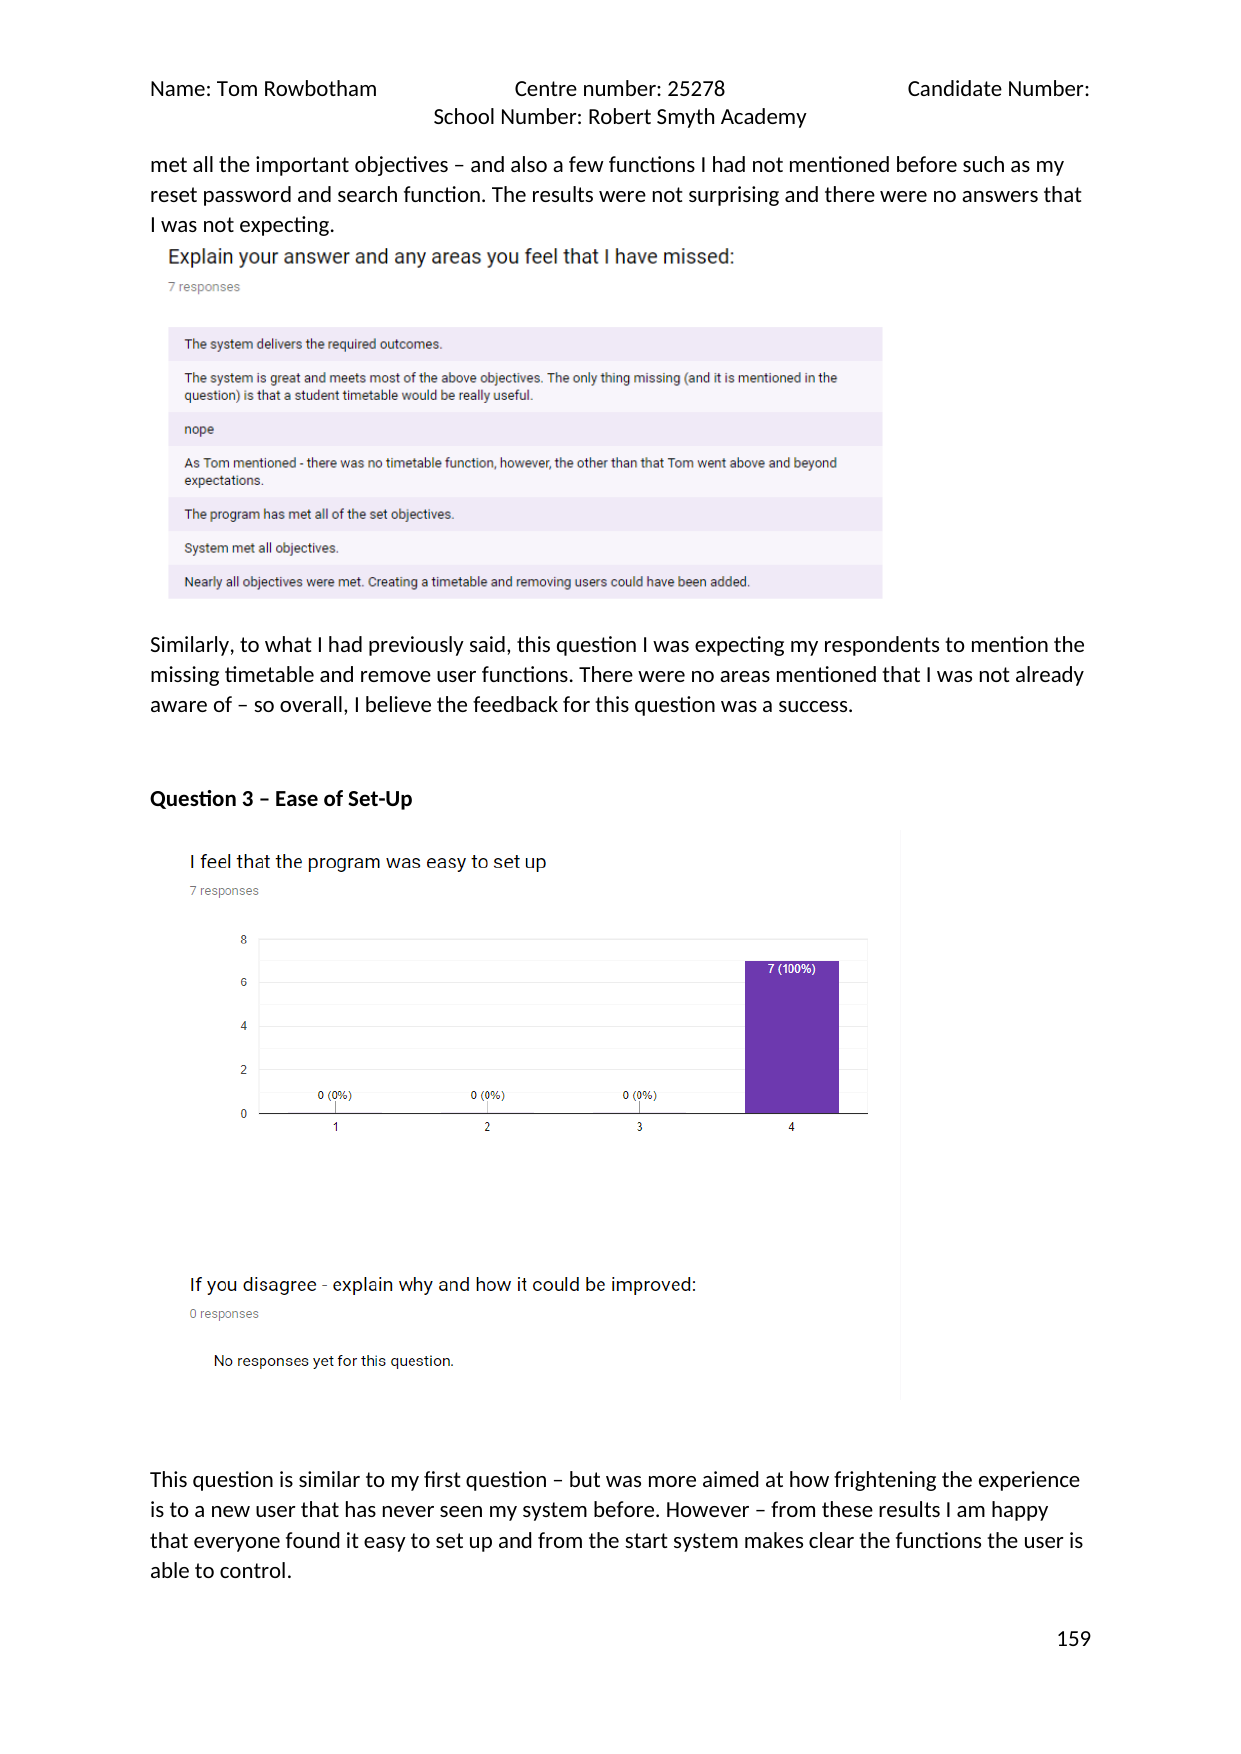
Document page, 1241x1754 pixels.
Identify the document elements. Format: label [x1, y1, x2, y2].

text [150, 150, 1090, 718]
picture [150, 830, 901, 1400]
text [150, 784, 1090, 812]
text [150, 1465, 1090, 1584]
picture [150, 240, 901, 611]
